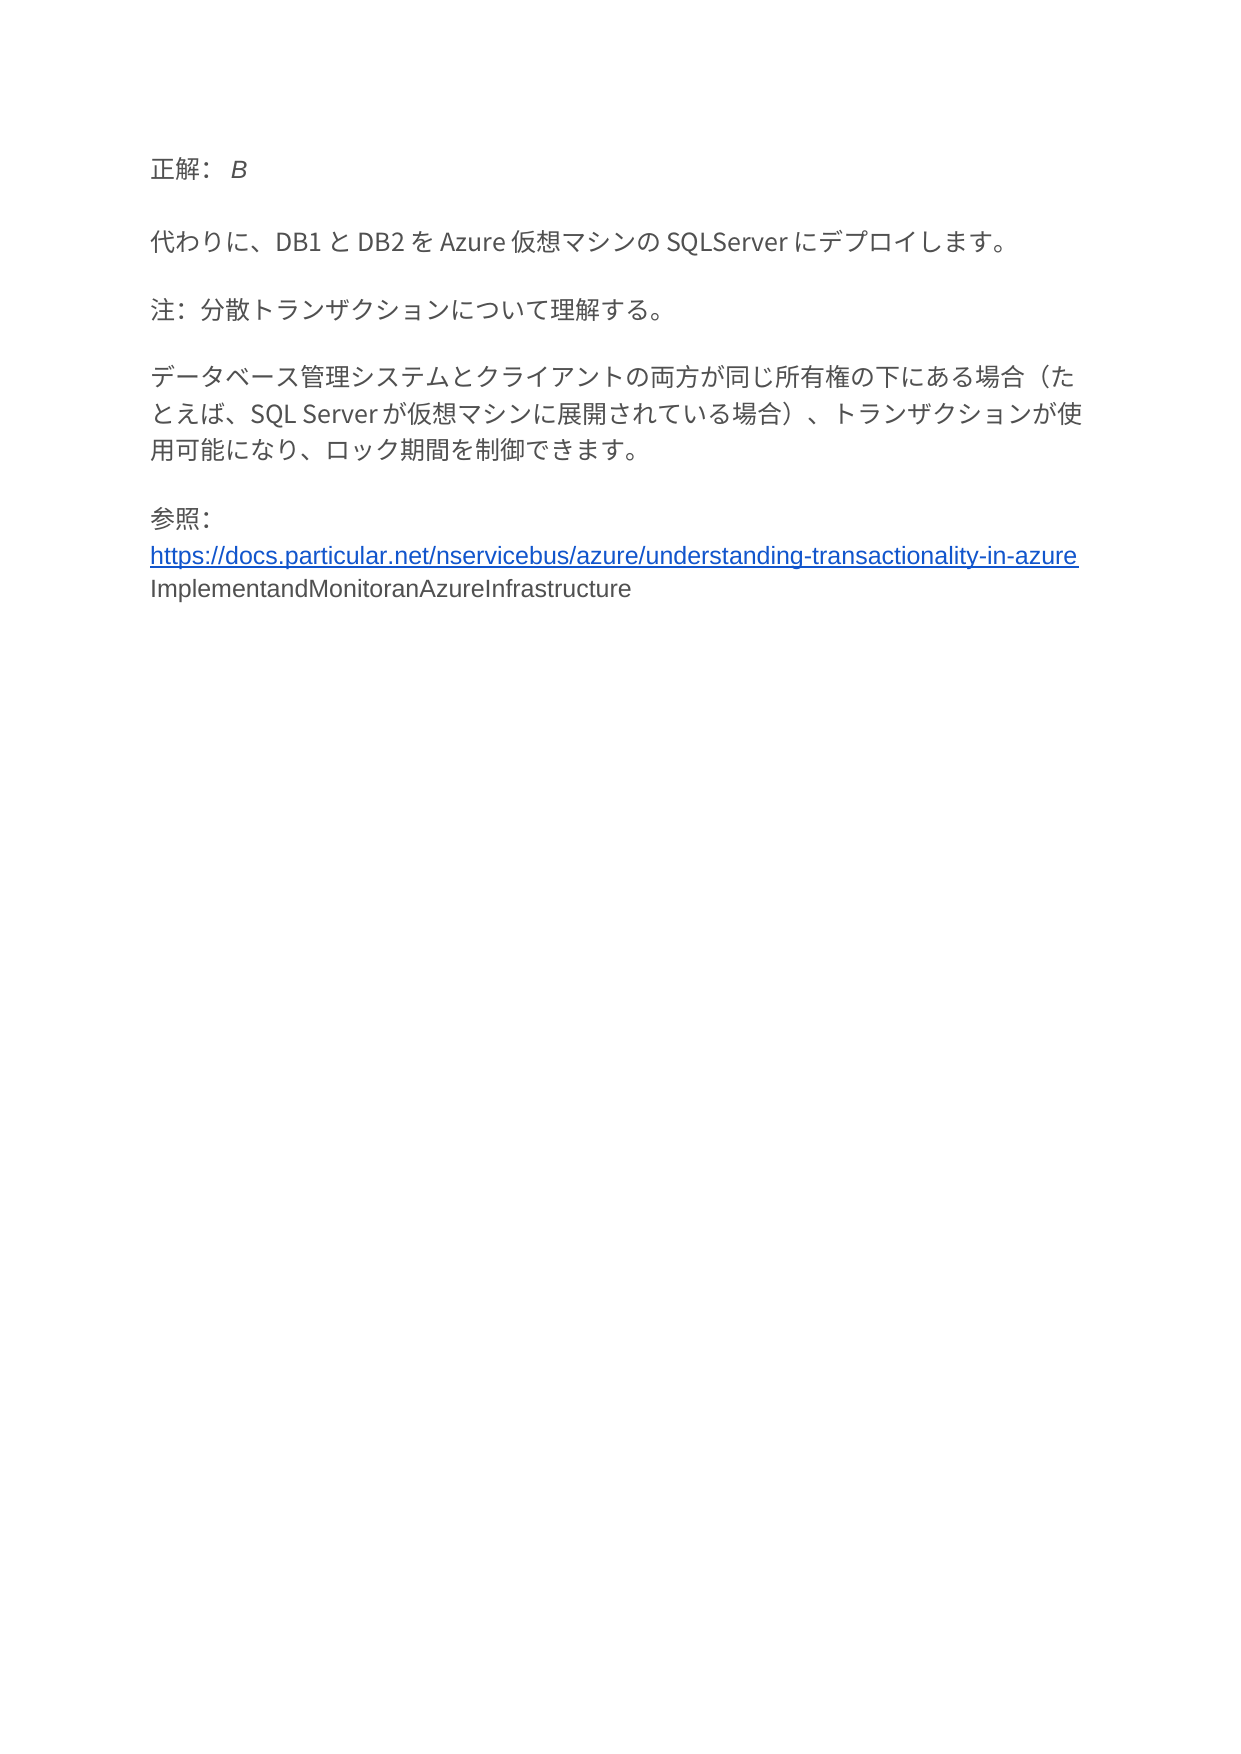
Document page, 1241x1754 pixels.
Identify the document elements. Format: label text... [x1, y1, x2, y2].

text https://docs.particular.net/nservicebus/azure/understanding-transactionality-in-azure [150, 541, 1090, 570]
text 正解： B [150, 150, 1090, 186]
text 注：分散トランザクションについて理解する。 [150, 290, 1090, 327]
text 参照： [150, 500, 1090, 536]
text データベース管理システムとクライアントの両方が同じ所有権の下にある場合（たとえば、SQL Serverが仮想マシンに展開されている場合）、トランザクションが使用可能になり、ロック期間を制御できます。 [150, 358, 1090, 467]
text ImplementandMonitoranAzureInfrastructure [150, 574, 1090, 603]
text 代わりに、DB1とDB2をAzure仮想マシンのSQLServerにデプロイします。 [150, 223, 1090, 259]
